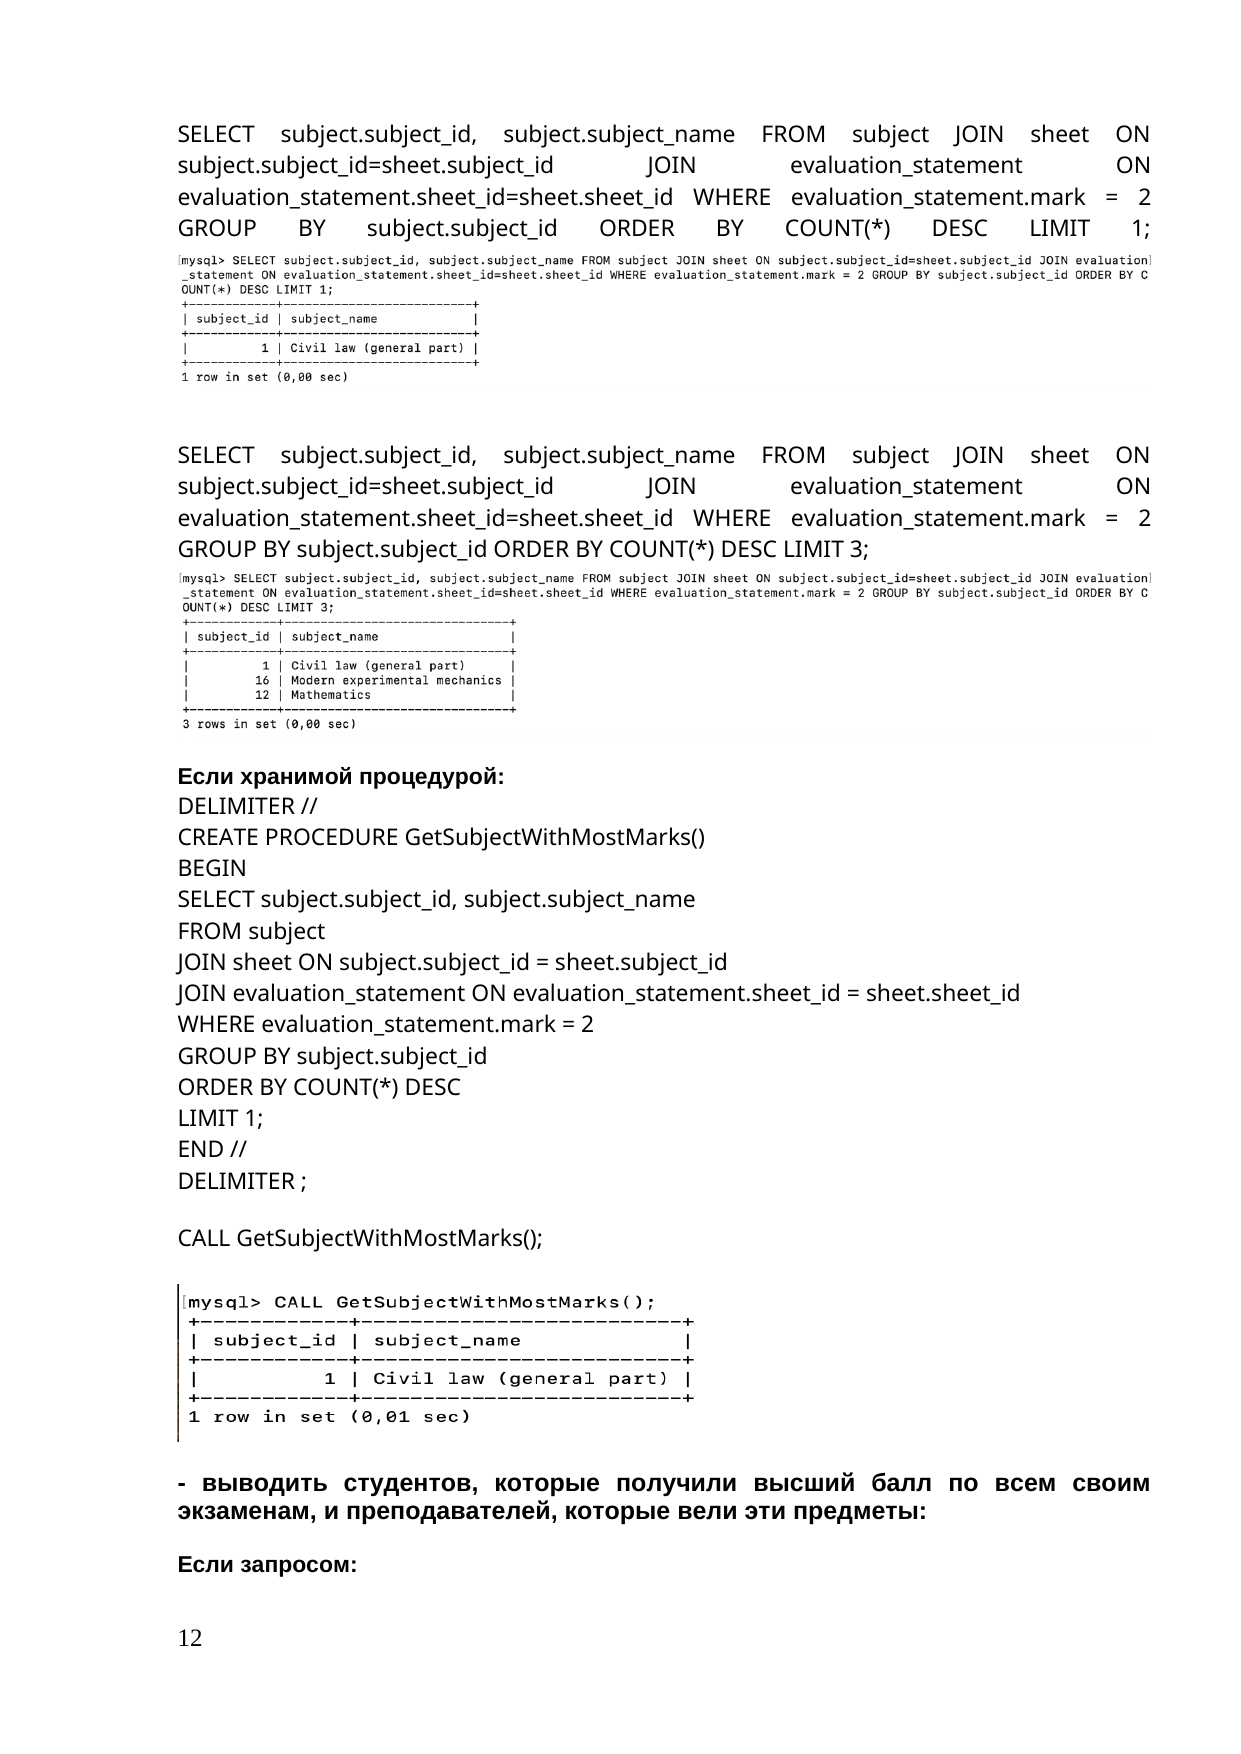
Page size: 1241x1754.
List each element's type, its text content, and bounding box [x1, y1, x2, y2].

text Если запросом: [177, 1551, 1152, 1578]
text ORDER BY COUNT(*) DESC [177, 1071, 1152, 1102]
text WHERE evaluation_statement.mark = 2 [177, 1008, 1152, 1040]
text BEGIN [177, 852, 1152, 883]
text DELIMITER ; [177, 1165, 1152, 1196]
text JOIN sheet ON subject.subject_id = sheet.subject_id [177, 946, 1152, 977]
text CALL GetSubjectWithMostMarks(); [177, 1222, 1152, 1253]
text FROM subject [177, 915, 1152, 946]
text DELIMITER // [177, 790, 1152, 821]
text JOIN evaluation_statement ON evaluation_statement.sheet_id = sheet.sheet_id [177, 977, 1152, 1008]
text - выводить студентов, которые получили высший балл по всем своим экзаменам, и преподавателей, которые вели эти предметы: [177, 1468, 1152, 1525]
picture [177, 563, 1152, 737]
text GROUP BY subject.subject_id [177, 1040, 1152, 1071]
text SELECT subject.subject_id, subject.subject_name [177, 883, 1152, 915]
text END // [177, 1133, 1152, 1165]
text LIMIT 1; [177, 1102, 1152, 1133]
picture [177, 1284, 754, 1442]
text SELECT subject.subject_id, subject.subject_name FROM subject JOIN sheet ON subject.subject_id=sheet.subject_id JOIN evaluation_statement ON evaluation_statement.sheet_id=sheet.sheet_id WHERE evaluation_statement.mark = 2 GROUP BY subject.subject_id ORDER BY COUNT(*) DESC LIMIT 1; [177, 118, 1152, 243]
text Если хранимой процедурой: [177, 763, 1152, 790]
text CREATE PROCEDURE GetSubjectWithMostMarks() [177, 821, 1152, 852]
picture [177, 243, 1152, 387]
text SELECT subject.subject_id, subject.subject_name FROM subject JOIN sheet ON subject.subject_id=sheet.subject_id JOIN evaluation_statement ON evaluation_statement.sheet_id=sheet.sheet_id WHERE evaluation_statement.mark = 2 GROUP BY subject.subject_id ORDER BY COUNT(*) DESC LIMIT 3; [177, 439, 1152, 563]
